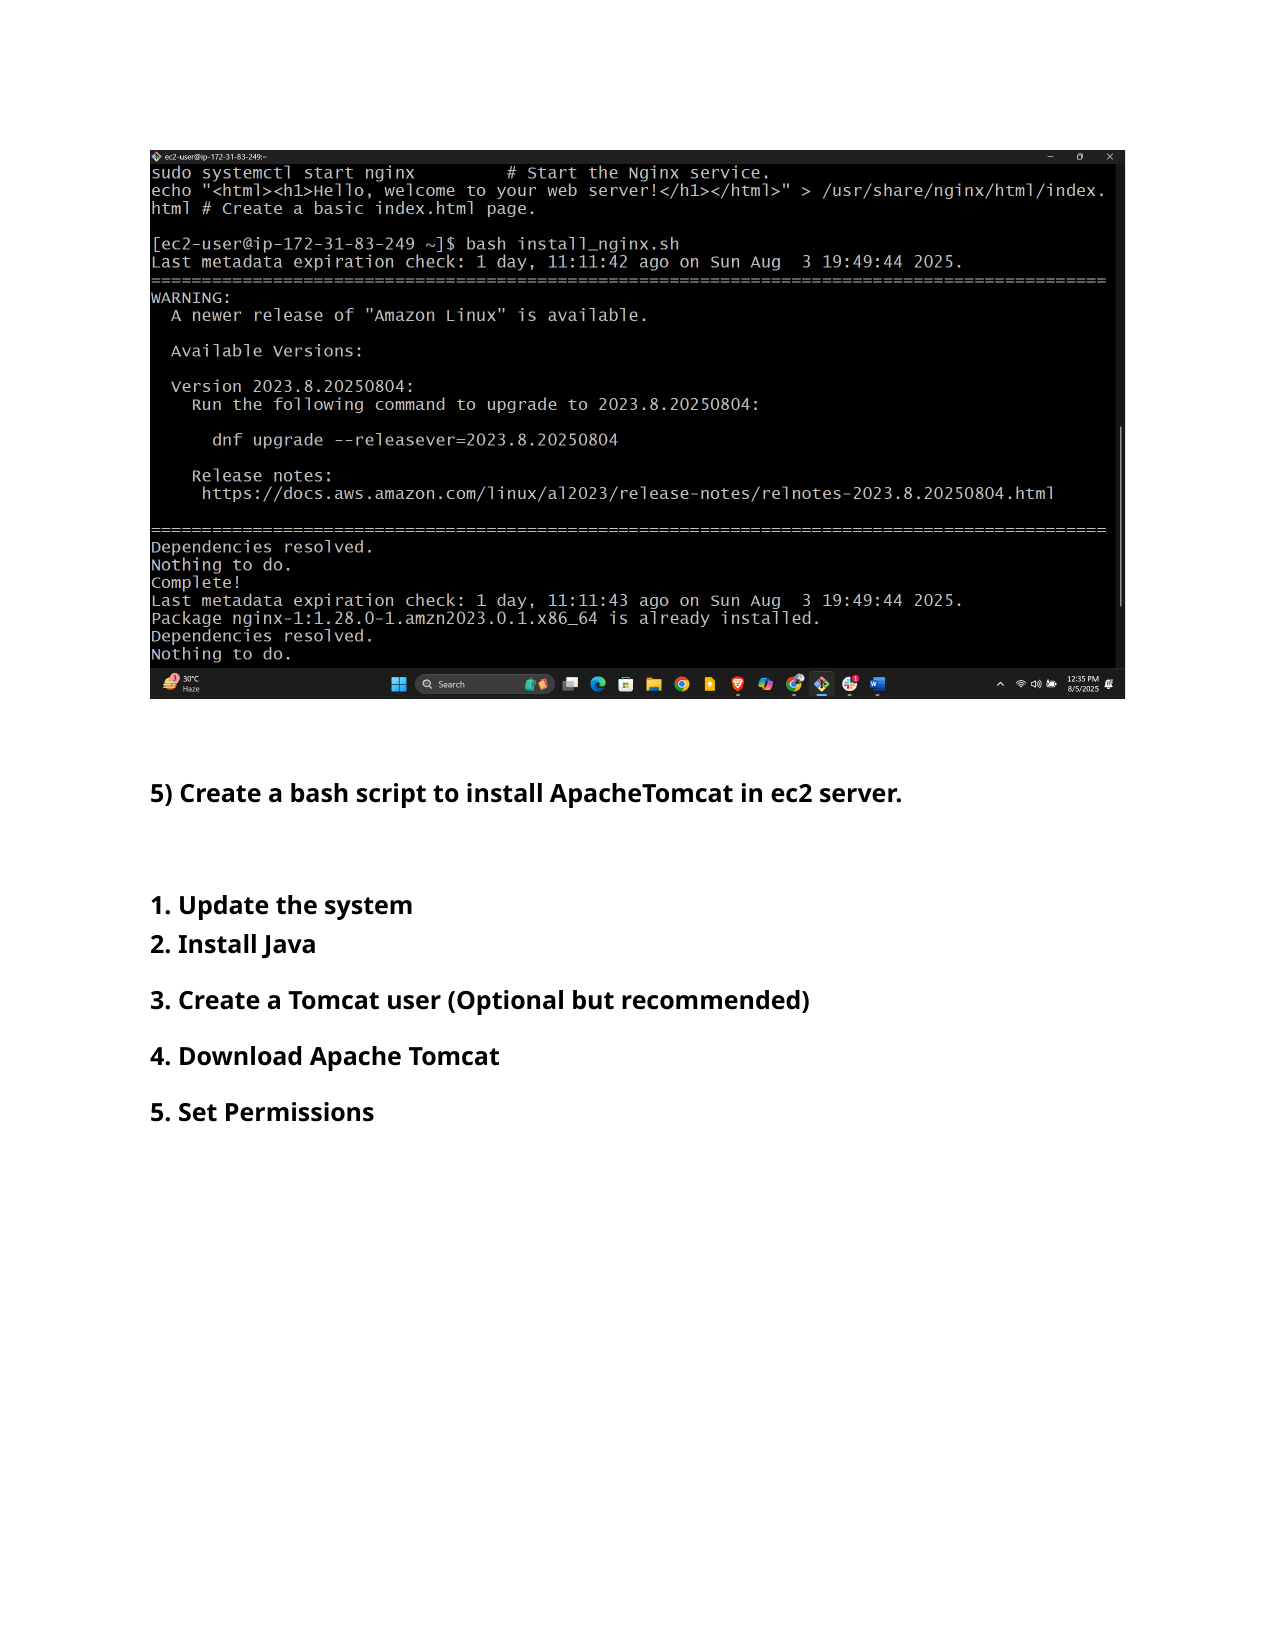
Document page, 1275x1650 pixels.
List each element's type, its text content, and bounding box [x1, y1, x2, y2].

text 4. Download Apache Tomcat [150, 1038, 1125, 1073]
text 1. Update the system 2. Install Java [150, 888, 1125, 961]
picture [150, 150, 1125, 699]
text 3. Create a Tomcat user (Optional but recommended) [150, 983, 1125, 1017]
text 5. Set Permissions [150, 1094, 1125, 1128]
text 5) Create a bash script to install ApacheTomcat in ec2 server. [150, 776, 1125, 810]
